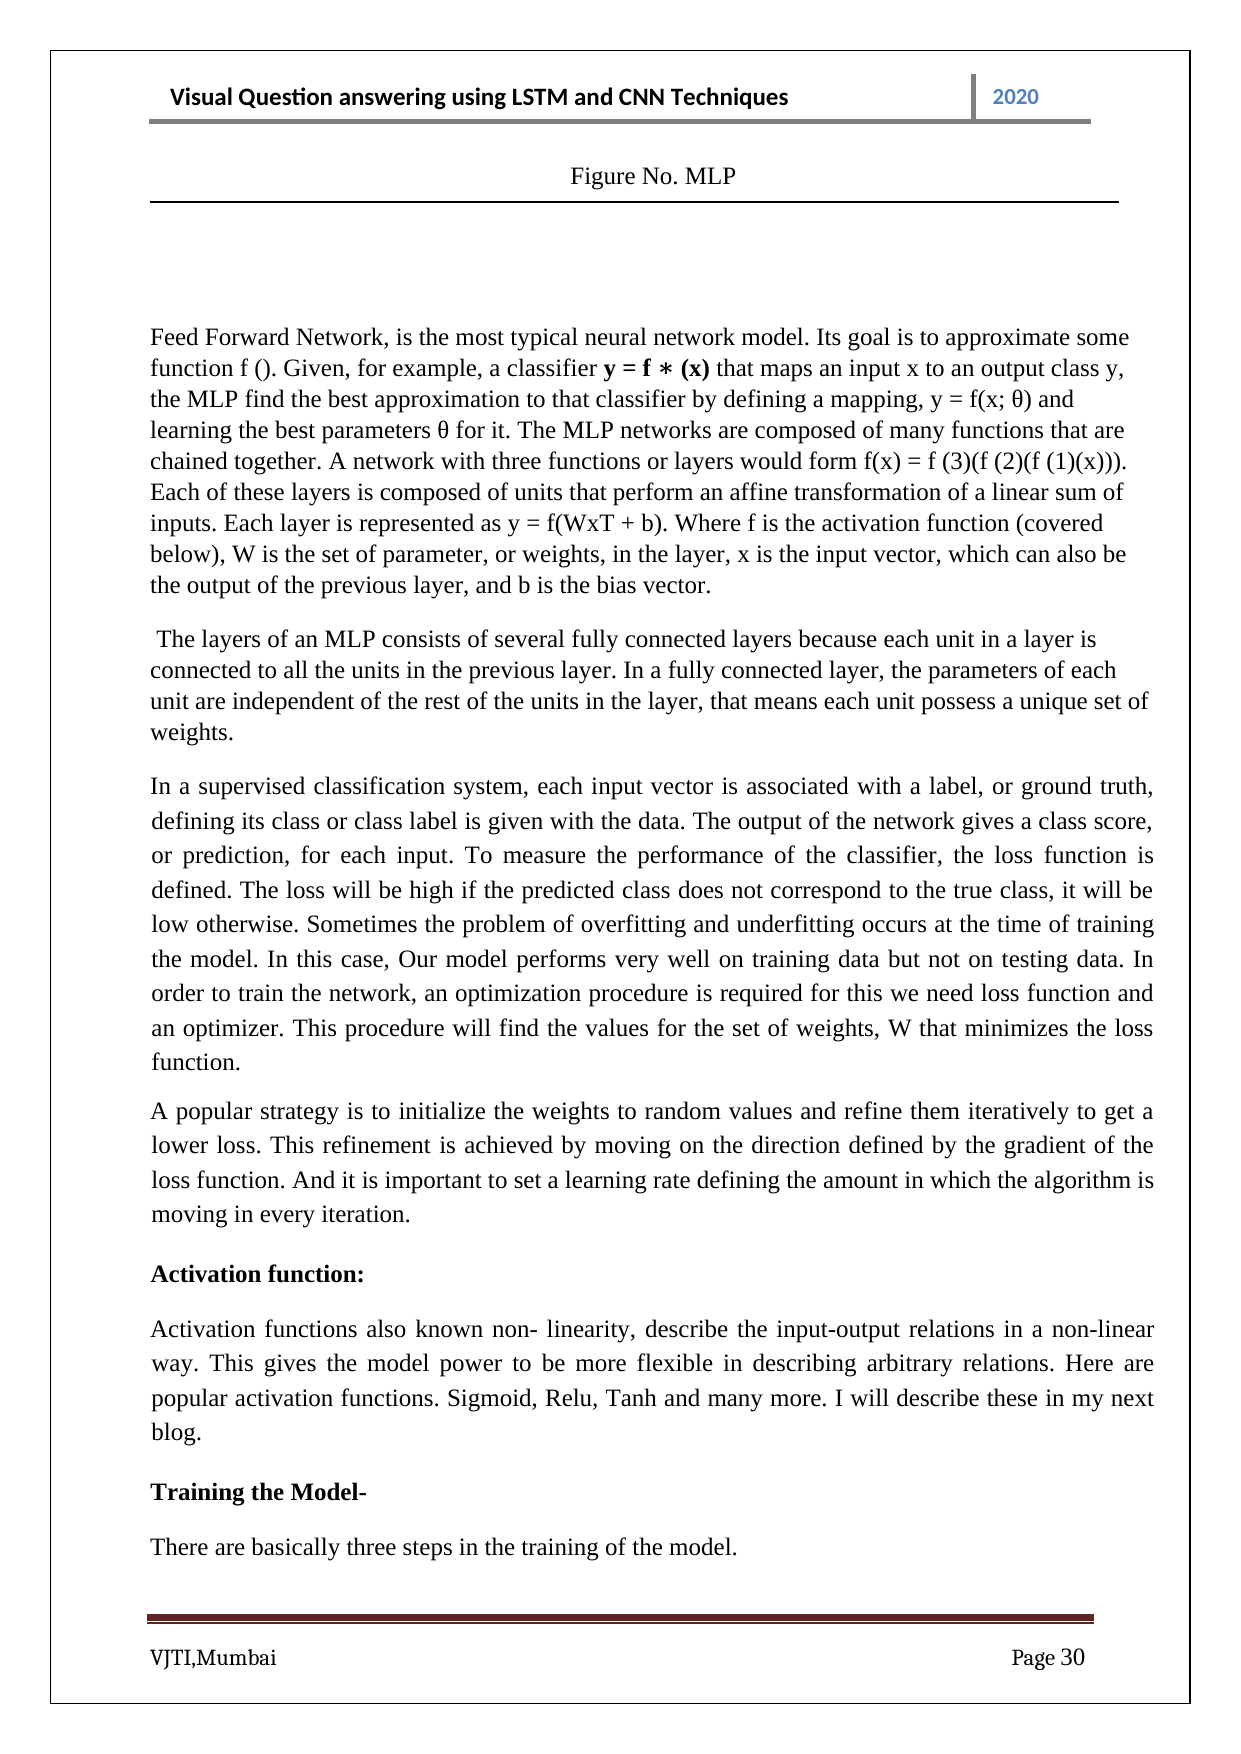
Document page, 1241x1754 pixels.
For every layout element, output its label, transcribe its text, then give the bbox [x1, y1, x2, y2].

subtitle Training the Model- [150, 1477, 1156, 1506]
text A popular strategy is to initialize the weights to random values and refine them iteratively to get a lower loss. This refinement is achieved by moving on the direction defined by the gradient of the loss function. And it is important to set a learning rate defining the amount in which the algorithm is moving in every iteration. [150, 1096, 1155, 1228]
text Figure No. MLP [150, 161, 1156, 190]
text The layers of an MLP consists of several fully connected layers because each unit in a layer is connected to all the units in the previous layer. In a fully connected layer, the parameters of each unit are independent of the rest of the units in the layer, that means each unit possess a unique set of weights. [150, 624, 1155, 746]
text Activation functions also known non- linearity, describe the input-output relations in a non-linear way. This gives the model power to be more flexible in describing arbitrary relations. Here are popular activation functions. Sigmoid, Relu, Tanh and many more. I will describe these in my next blog. [150, 1314, 1155, 1446]
subtitle Activation function: [150, 1259, 1156, 1288]
text Feed Forward Network, is the most typical neural network model. Its goal is to approximate some function f (). Given, for example, a classifier y = f ∗ (x) that maps an input x to an output class y, the MLP find the best approximation to that classifier by defining a mapping, y = f(x; θ) and learning the best parameters θ for it. The MLP networks are composed of many functions that are chained together. A network with three functions or layers would form f(x) = f (3)(f (2)(f (1)(x))). Each of these layers is composed of units that perform an affine transformation of a linear sum of inputs. Each layer is represented as y = f(WxT + b). Where f is the activation function (covered below), W is the set of parameter, or weights, in the layer, x is the input vector, which can also be the output of the previous layer, and b is the bias vector. [150, 322, 1155, 599]
text There are basically three steps in the training of the model. [150, 1532, 1155, 1561]
text In a supervised classification system, each input vector is associated with a label, or ground truth, defining its class or class label is given with the data. The output of the network gives a class score, or prediction, for each input. To measure the performance of the classifier, the loss function is defined. The loss will be high if the predicted class does not correspond to the true class, it will be low otherwise. Sometimes the problem of overfitting and underfitting occurs at the time of training the model. In this case, Our model performs very well on training data but not on testing data. In order to train the network, an optimization procedure is required for this we need loss function and an optimizer. This procedure will find the values for the set of weights, W that minimizes the loss function. [150, 771, 1155, 1076]
